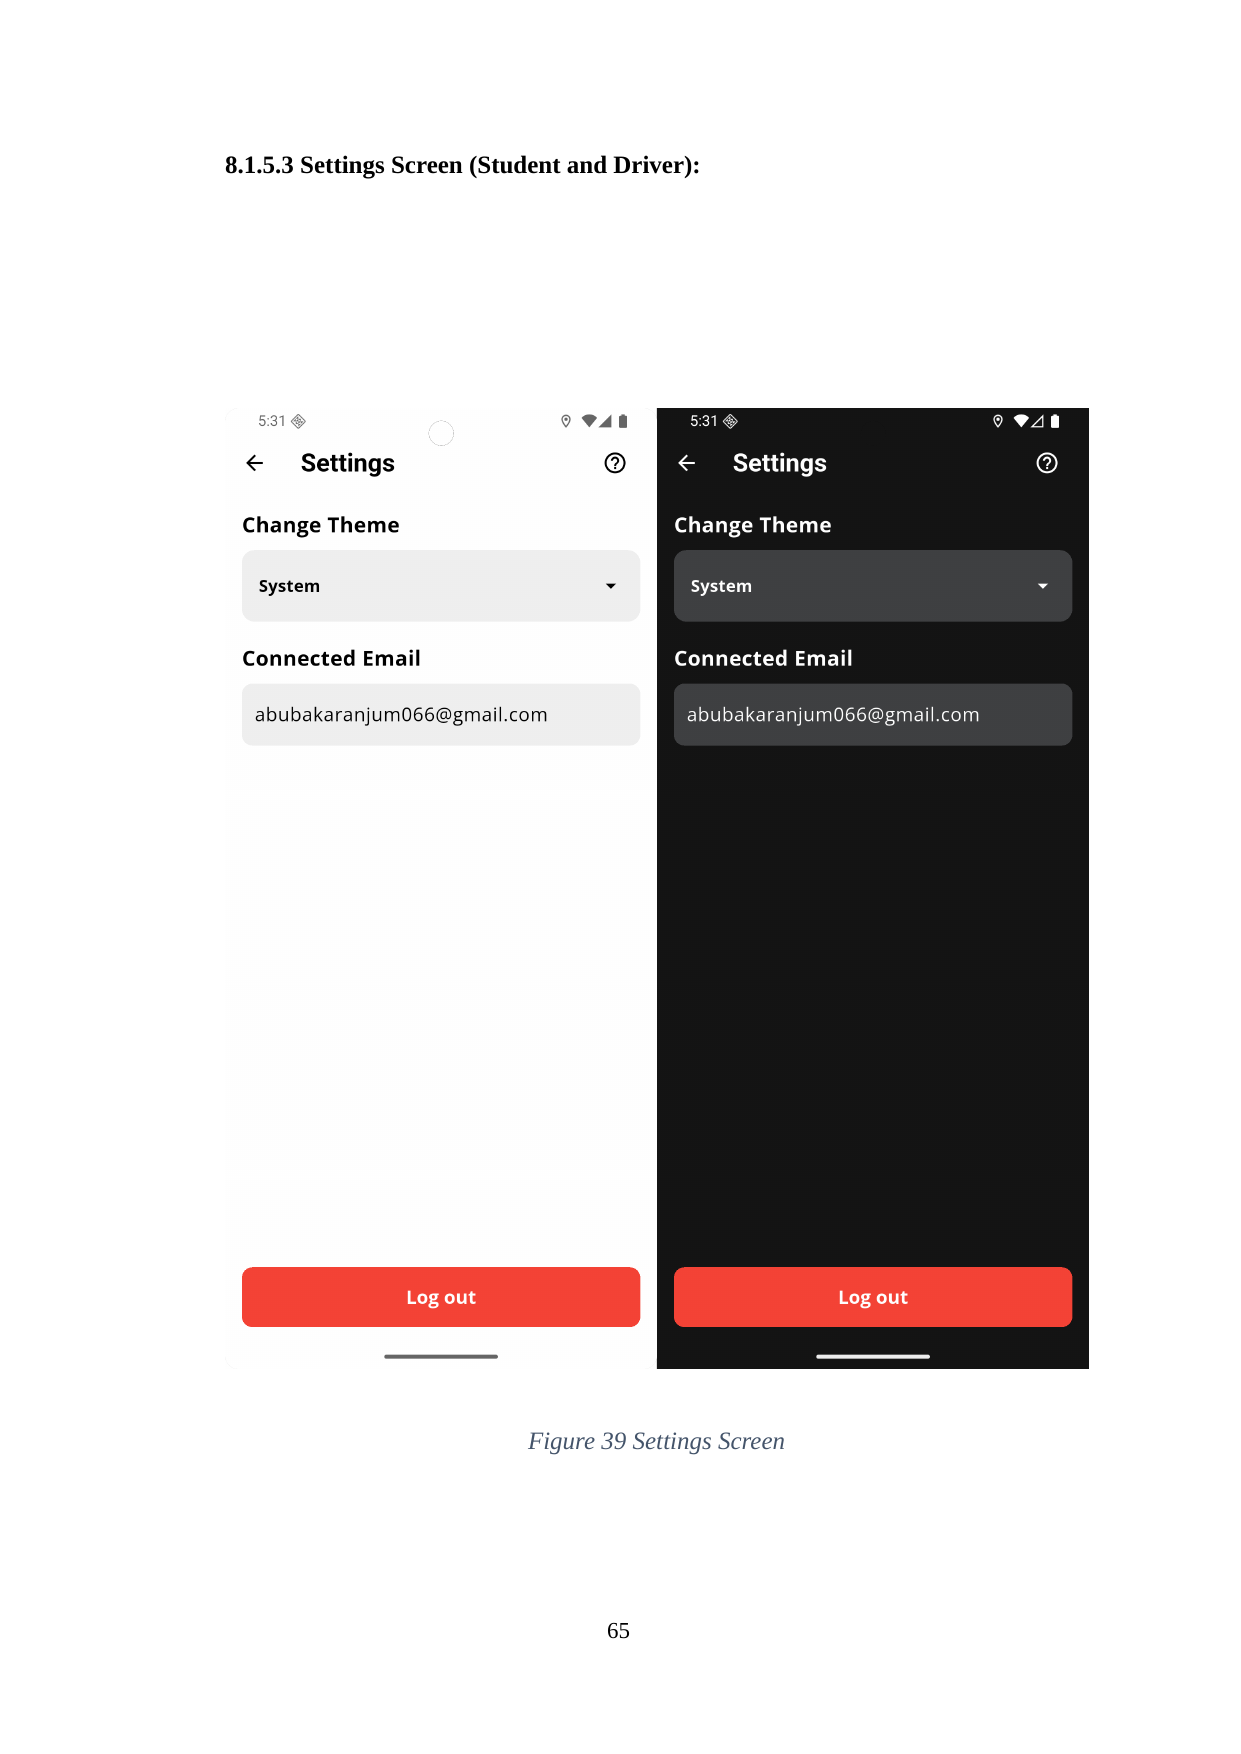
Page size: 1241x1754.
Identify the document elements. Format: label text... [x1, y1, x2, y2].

text 8.1.5.3 Settings Screen (Student and Driver): [225, 150, 1090, 179]
text Figure 39 Settings Screen [225, 1426, 1090, 1455]
picture [225, 408, 1089, 1369]
